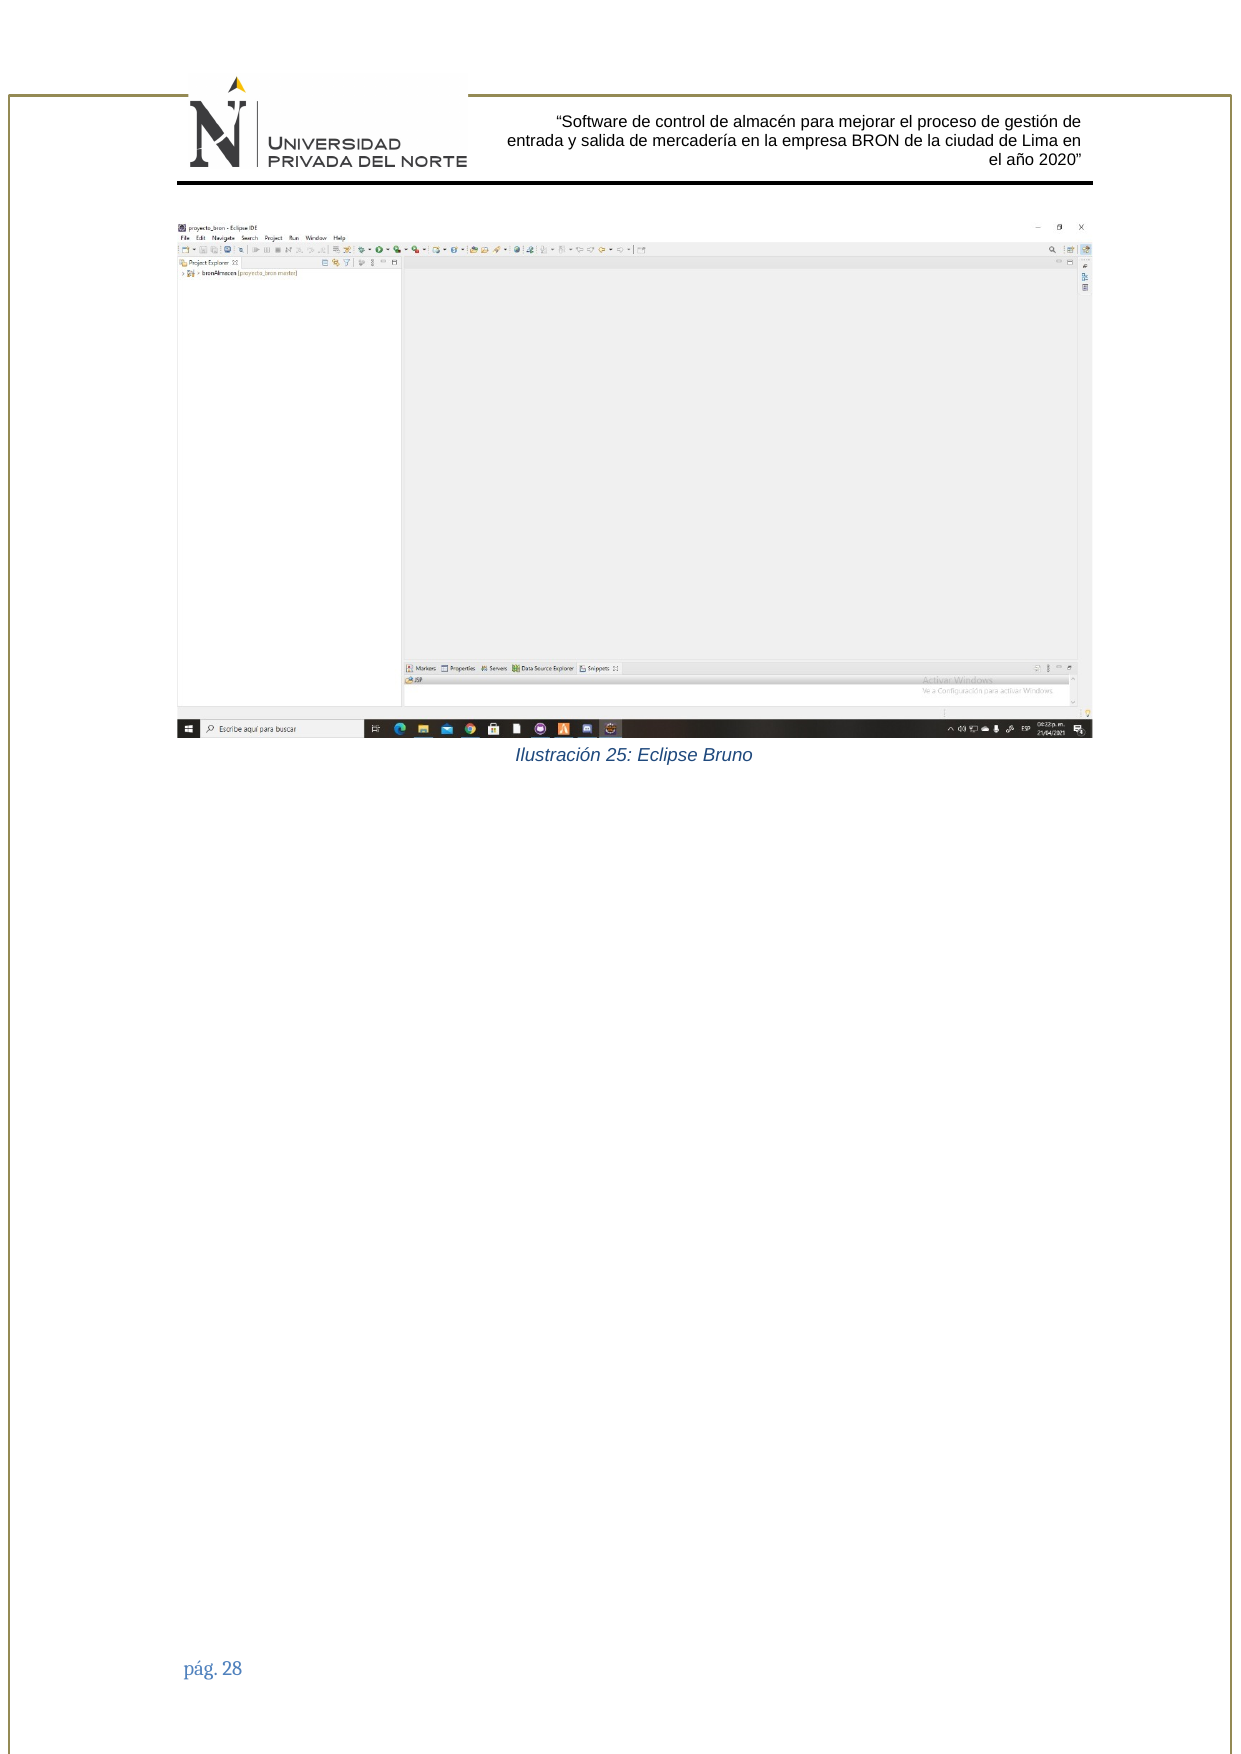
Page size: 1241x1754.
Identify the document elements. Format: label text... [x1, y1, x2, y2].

picture [177, 222, 1093, 738]
picture [188, 73, 469, 169]
